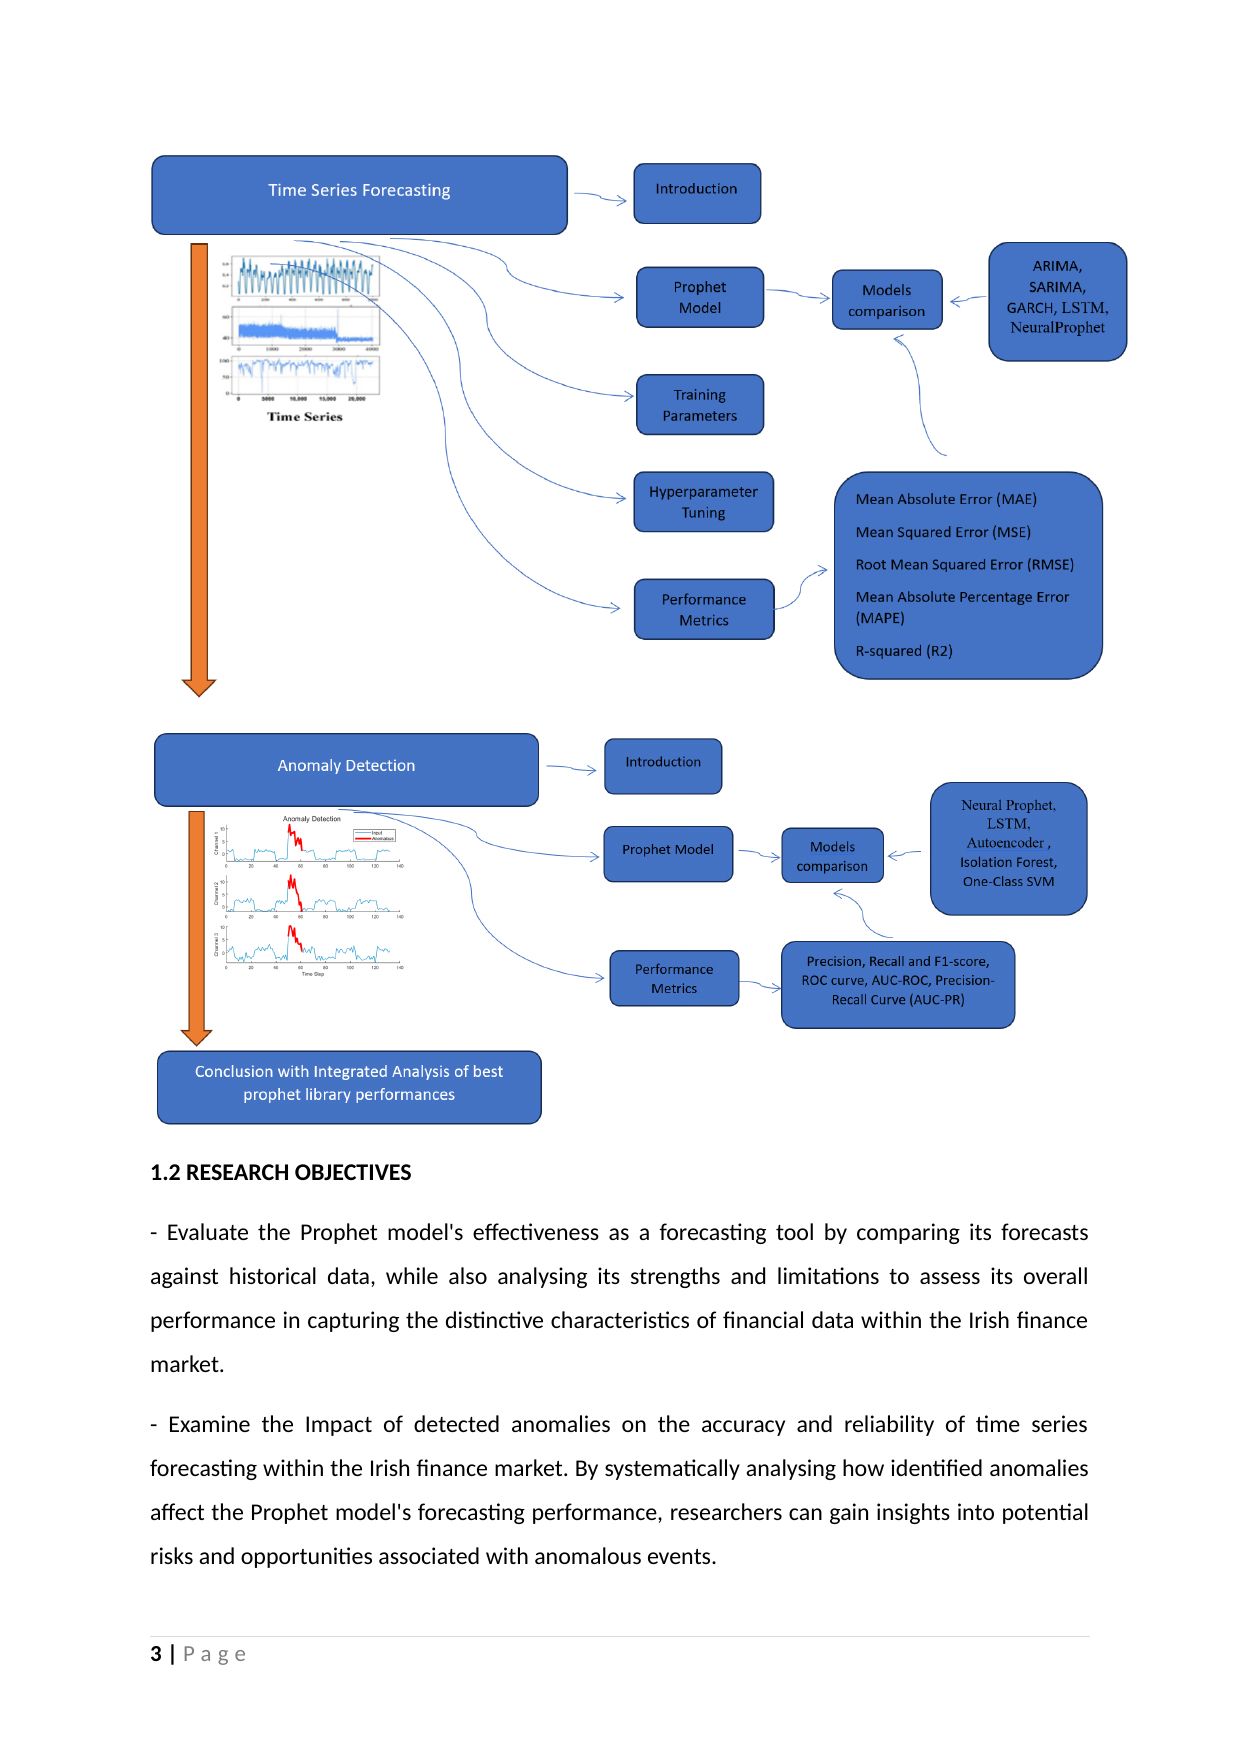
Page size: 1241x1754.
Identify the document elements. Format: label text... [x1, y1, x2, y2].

text - Examine the Impact of detected anomalies on the accuracy and reliability of time series forecasting within the Irish finance market. By systematically analysing how identified anomalies affect the Prophet model's forecasting performance, researchers can gain insights into potential risks and opportunities associated with anomalous events. [150, 1409, 1090, 1570]
picture [150, 728, 1091, 1126]
text 1.2 RESEARCH OBJECTIVES [150, 1157, 1090, 1186]
text - Evaluate the Prophet model's effectiveness as a forecasting tool by comparing its forecasts against historical data, while also analysing its strengths and limitations to assess its overall performance in capturing the distinctive characteristics of financial data within the Irish finance market. [150, 1217, 1090, 1378]
picture [150, 150, 1132, 698]
